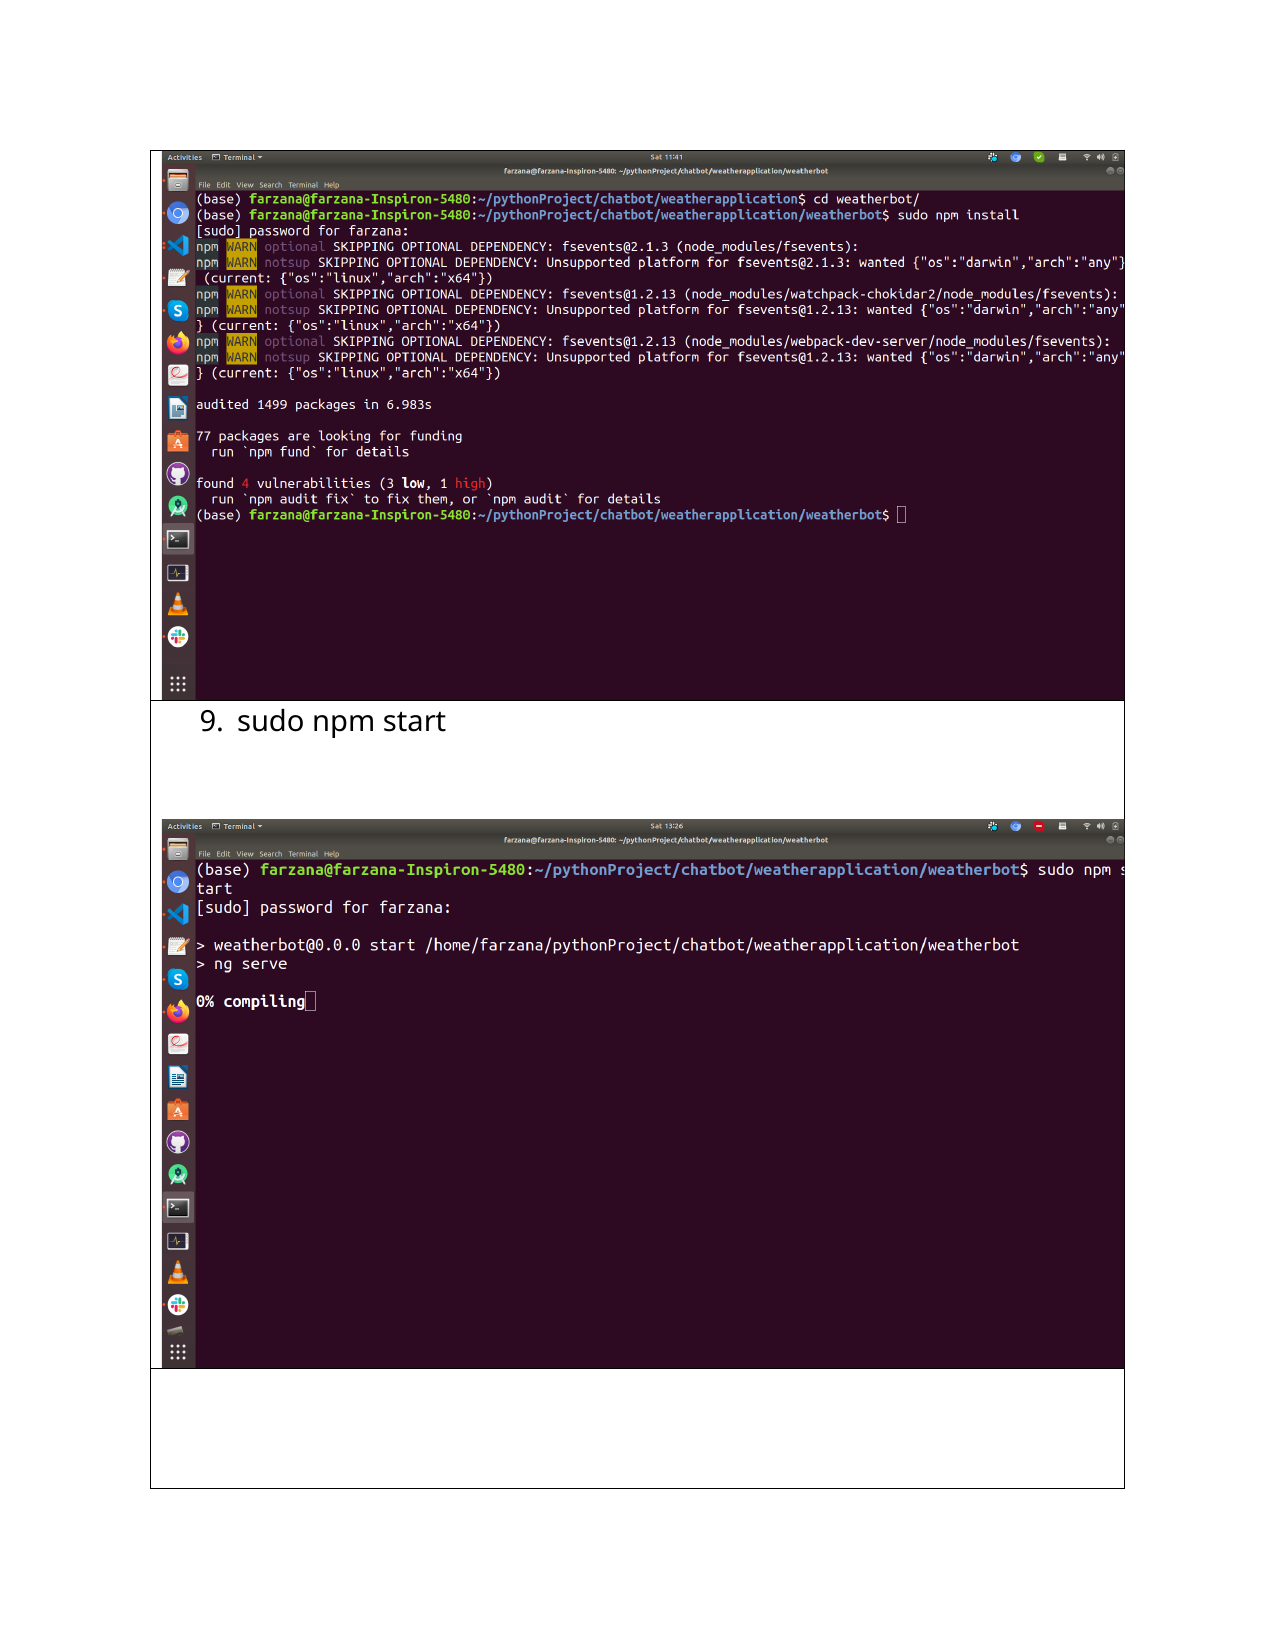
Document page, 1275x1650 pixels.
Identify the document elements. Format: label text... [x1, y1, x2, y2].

picture [161, 151, 1125, 700]
picture [161, 819, 1125, 1368]
table_cell sudo npm start [151, 701, 1124, 1368]
table_cell [151, 1369, 1124, 1488]
